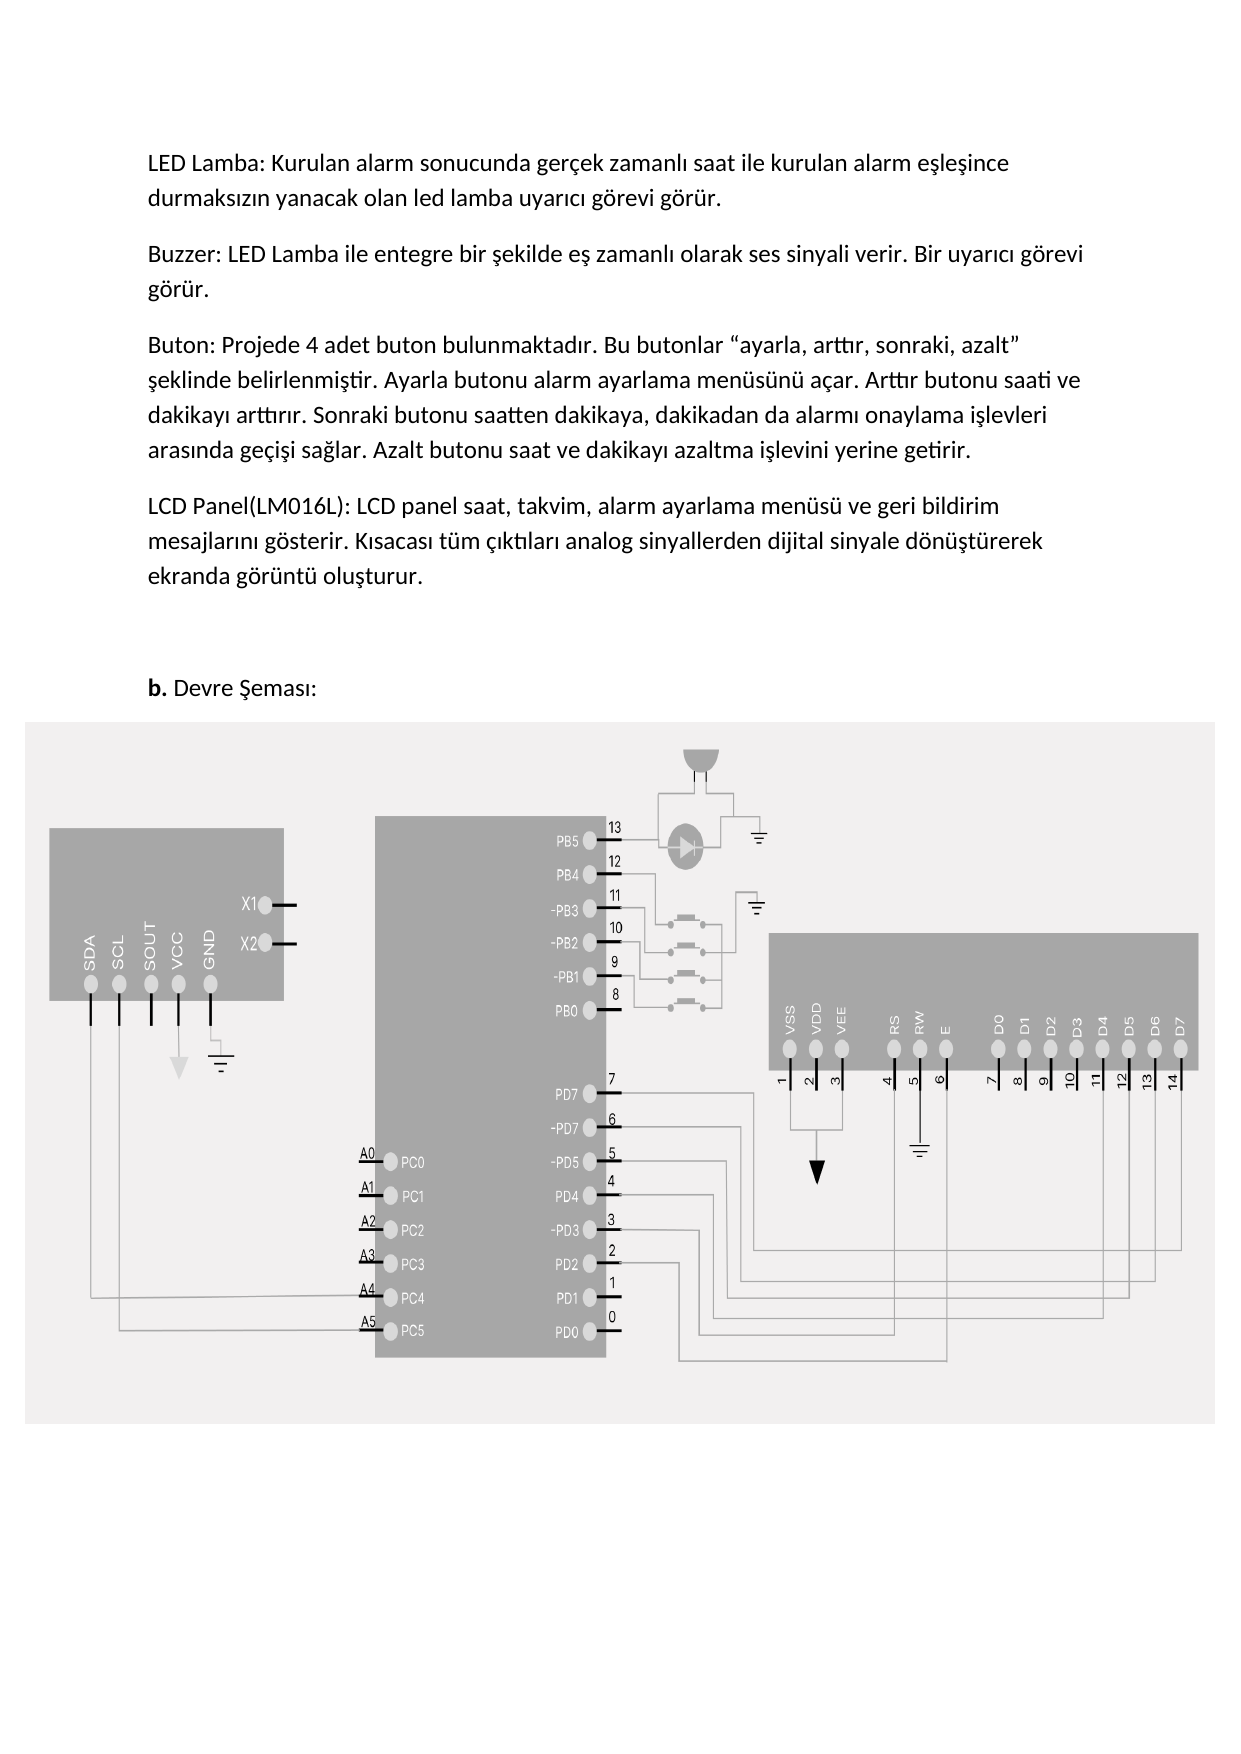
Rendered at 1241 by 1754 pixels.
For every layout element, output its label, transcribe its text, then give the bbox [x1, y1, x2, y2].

text LCD Panel(LM016L): LCD panel saat, takvim, alarm ayarlama menüsü ve geri bildirim mesajlarını gösterir. Kısacası tüm çıktıları analog sinyallerden dijital sinyale dönüştürerek ekranda görüntü oluşturur. [148, 490, 1093, 591]
picture [24, 722, 1213, 1422]
text Buzzer: LED Lamba ile entegre bir şekilde eş zamanlı olarak ses sinyali verir. Bir uyarıcı görevi görür. [148, 238, 1093, 304]
text b. Devre Şeması: [148, 672, 1093, 702]
text Buton: Projede 4 adet buton bulunmaktadır. Bu butonlar “ayarla, arttır, sonraki, azalt” şeklinde belirlenmiştir. Ayarla butonu alarm ayarlama menüsünü açar. Arttır butonu saati ve dakikayı arttırır. Sonraki butonu saatten dakikaya, dakikadan da alarmı onaylama işlevleri arasında geçişi sağlar. Azalt butonu saat ve dakikayı azaltma işlevini yerine getirir. [148, 329, 1093, 465]
text LED Lamba: Kurulan alarm sonucunda gerçek zamanlı saat ile kurulan alarm eşleşince durmaksızın yanacak olan led lamba uyarıcı görevi görür. [148, 148, 1093, 213]
